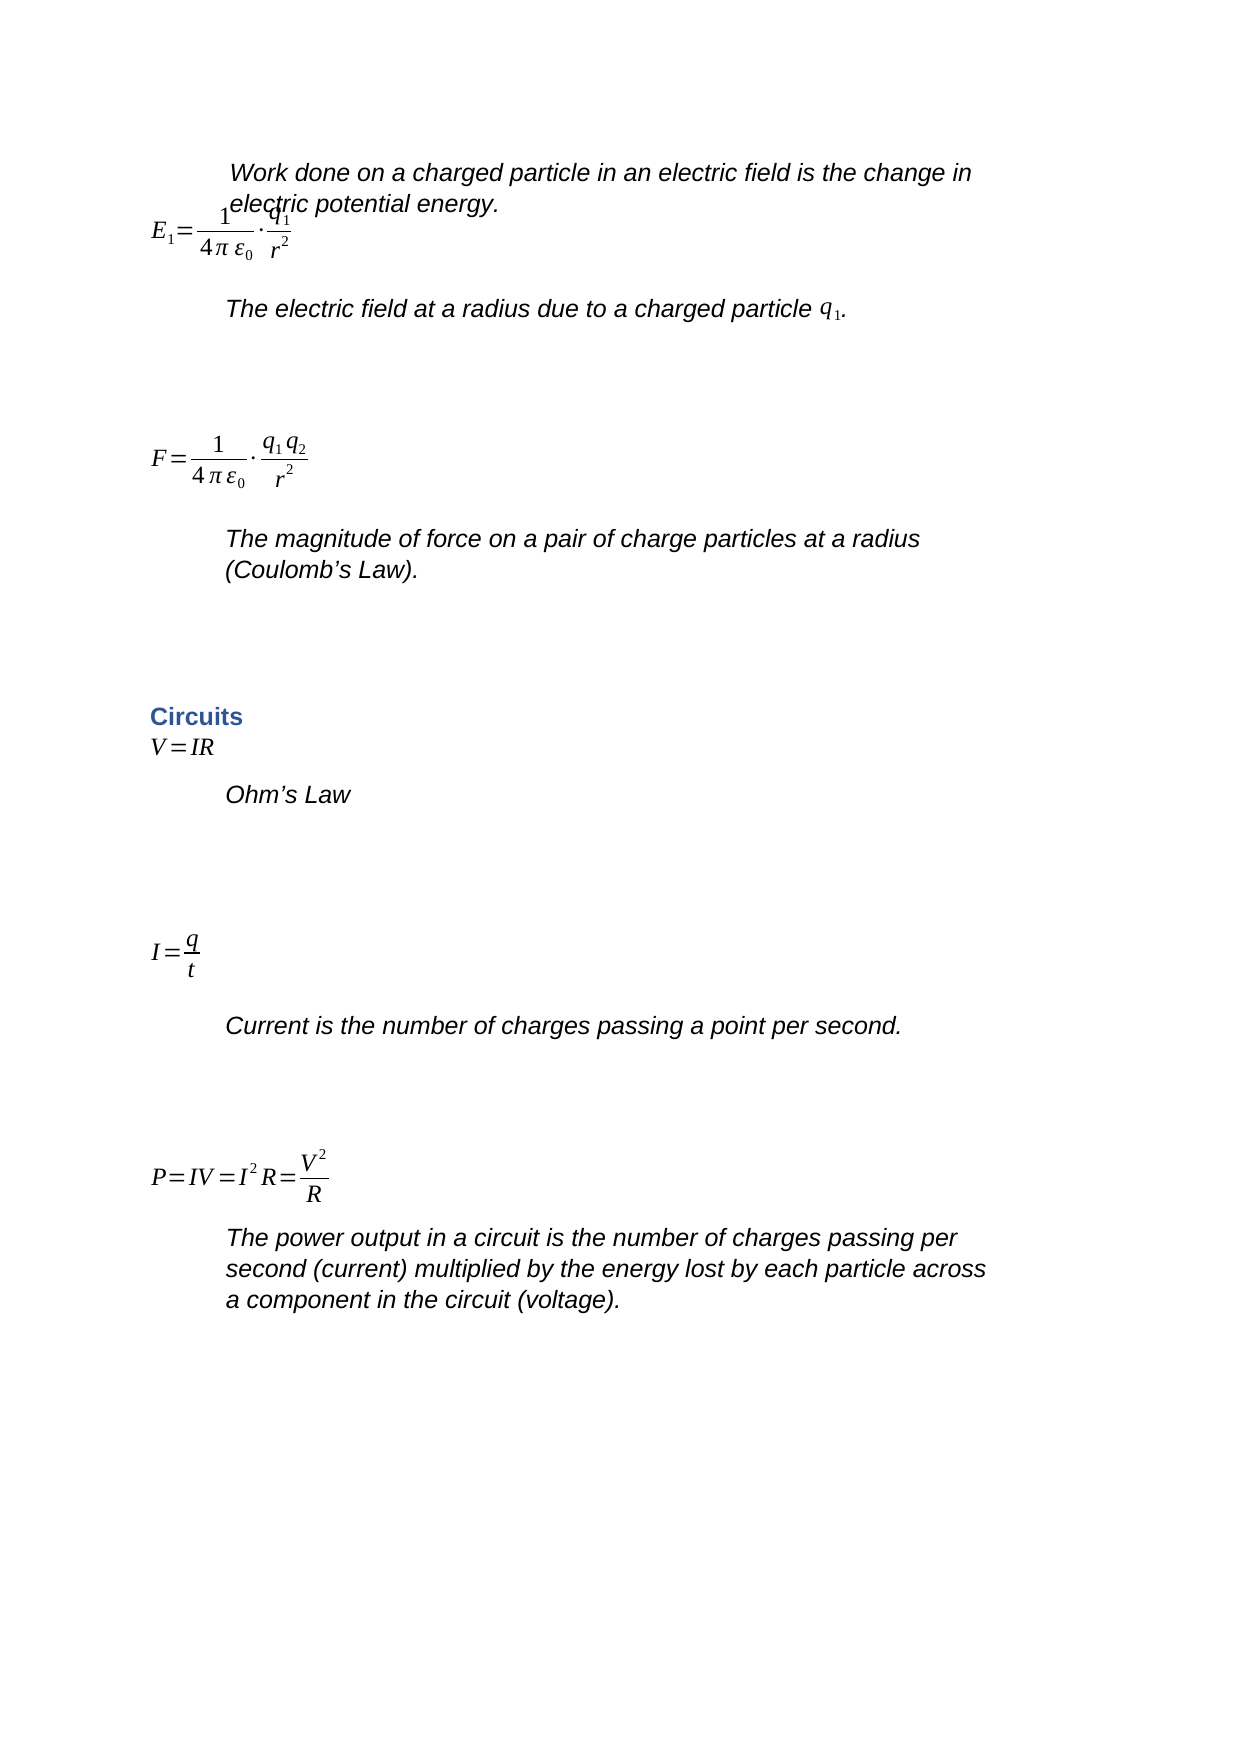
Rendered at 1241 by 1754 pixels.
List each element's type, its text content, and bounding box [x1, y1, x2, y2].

subtitle Circuits [150, 702, 1090, 731]
